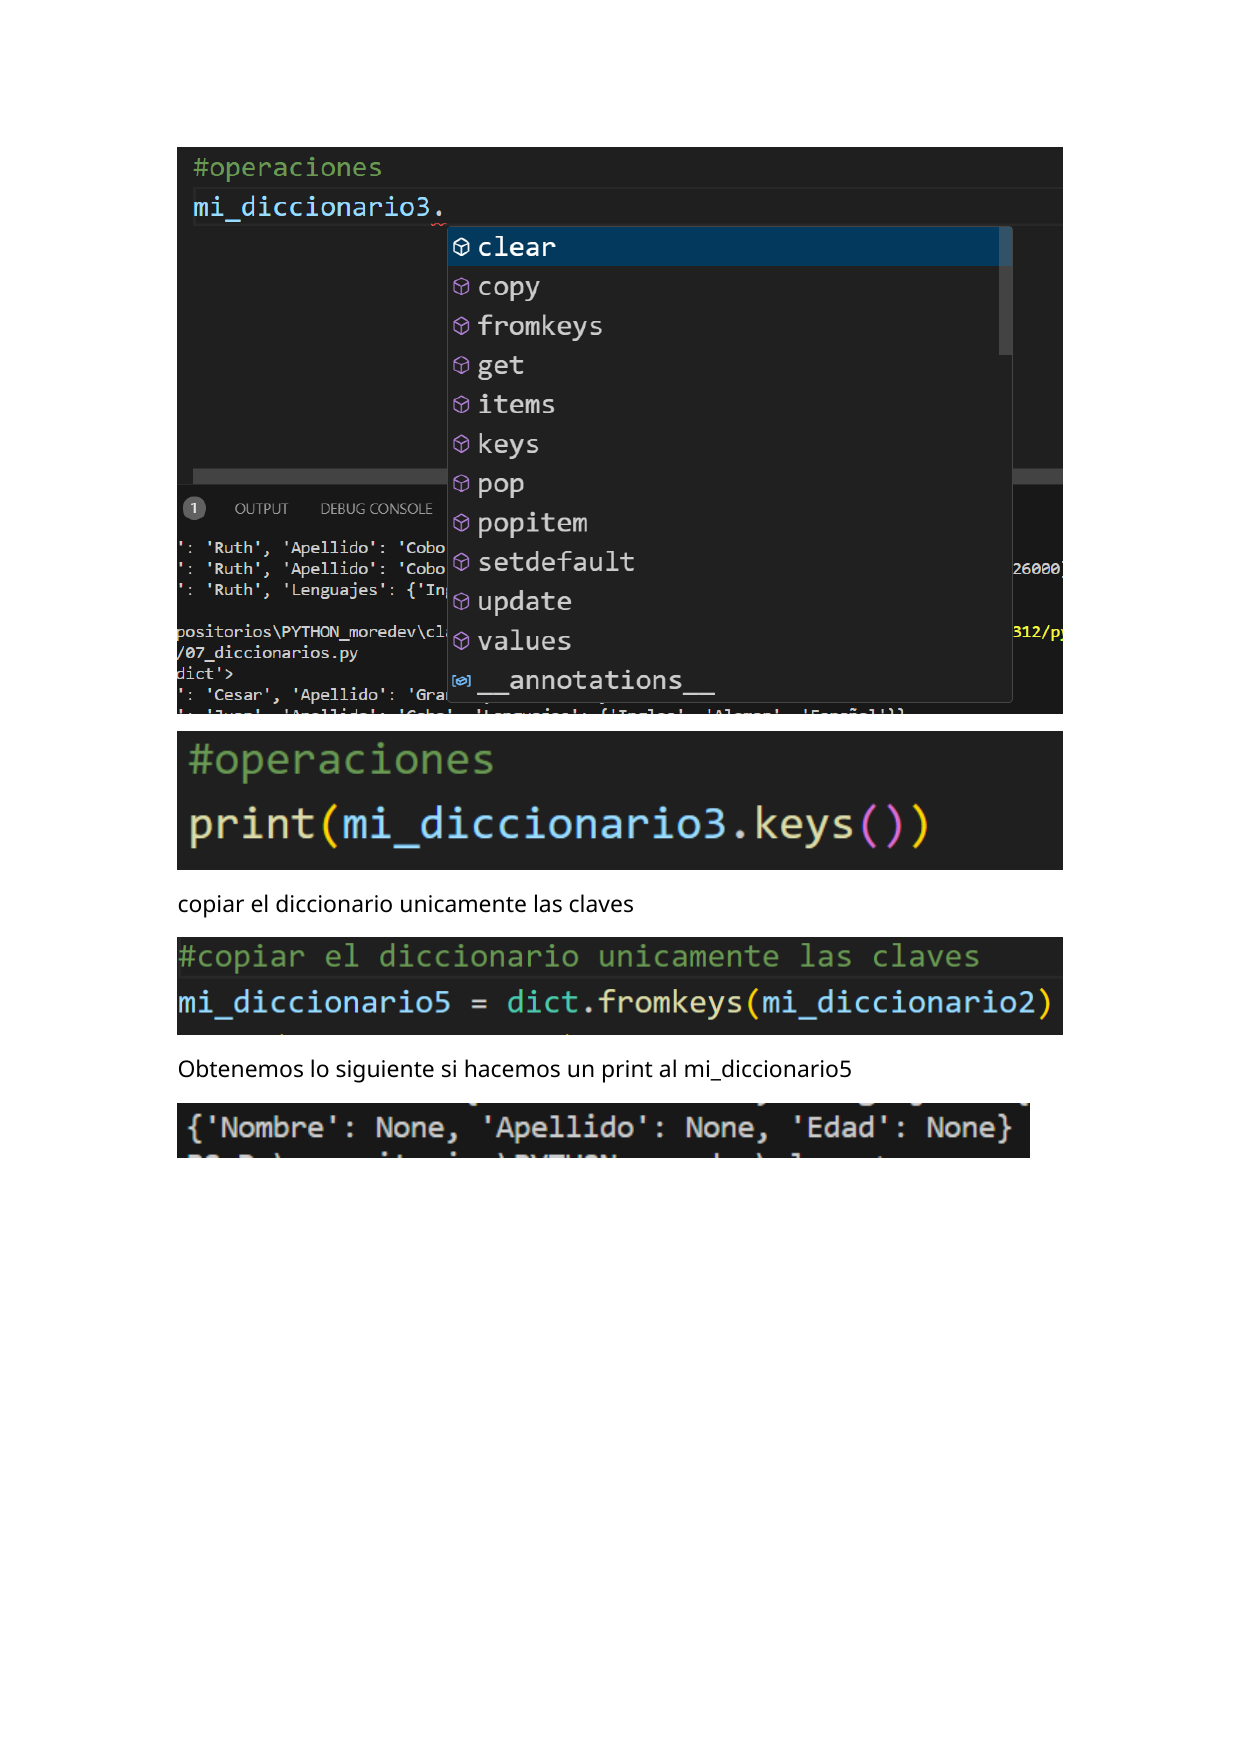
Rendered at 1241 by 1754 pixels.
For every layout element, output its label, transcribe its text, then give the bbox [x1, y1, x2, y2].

picture [177, 1103, 1030, 1158]
text copiar el diccionario unicamente las claves [177, 888, 1063, 919]
picture [177, 731, 1063, 870]
text Obtenemos lo siguiente si hacemos un print al mi_diccionario5 [177, 1053, 1063, 1084]
picture [177, 937, 1063, 1035]
picture [177, 147, 1063, 714]
